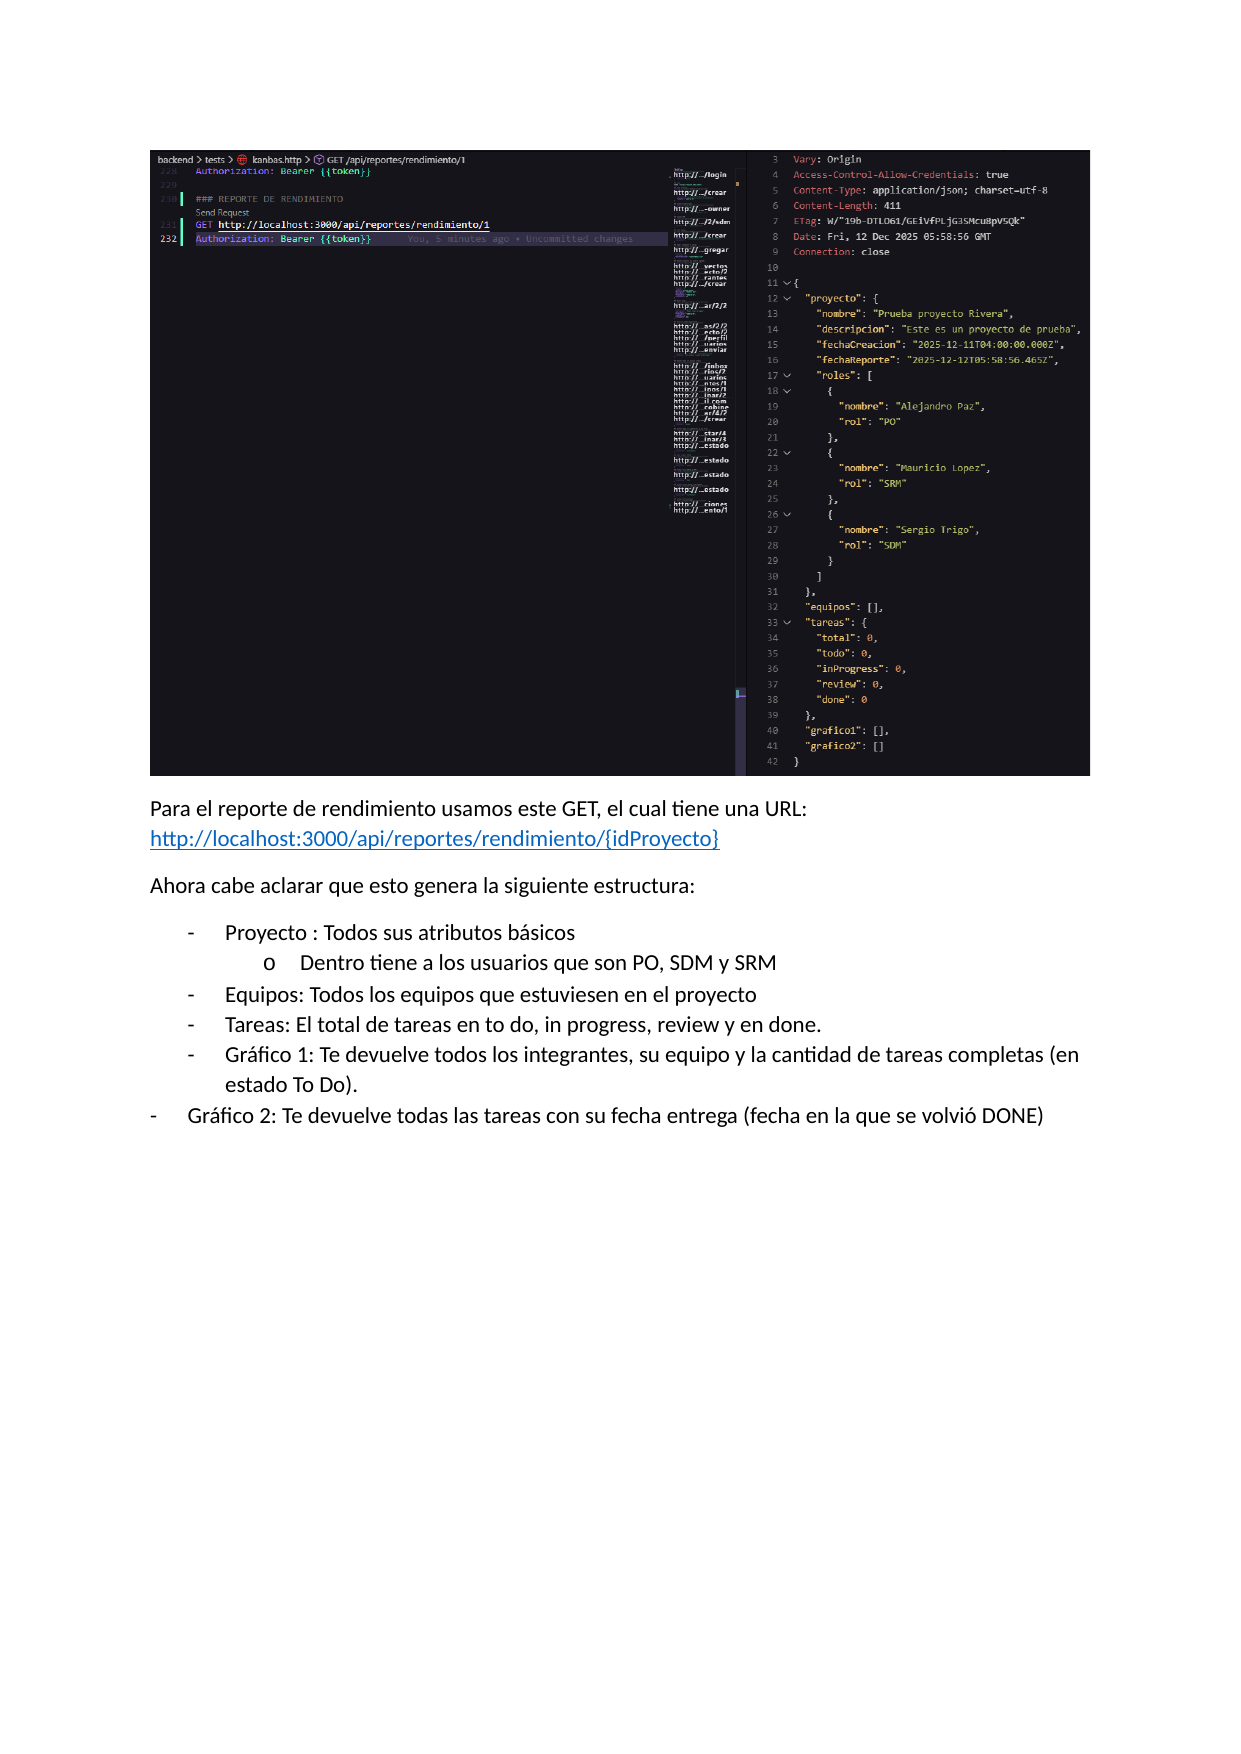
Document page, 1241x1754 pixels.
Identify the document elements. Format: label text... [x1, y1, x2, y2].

list Dentro tiene a los usuarios que son PO, SDM y SRM [262, 948, 1090, 978]
list Gráfico 2: Te devuelve todas las tareas con su fecha entrega (fecha en la que se volvió DONE) [150, 1101, 1090, 1129]
picture [150, 150, 1091, 776]
text Ahora cabe aclarar que esto genera la siguiente estructura: [150, 871, 1090, 899]
list Proyecto : Todos sus atributos básicos [187, 918, 1090, 946]
list Tareas: El total de tareas en to do, in progress, review y en done. [187, 1010, 1090, 1038]
list Gráfico 1: Te devuelve todos los integrantes, su equipo y la cantidad de tareas completas (en estado To Do). [187, 1040, 1090, 1099]
list Equipos: Todos los equipos que estuviesen en el proyecto [187, 980, 1090, 1008]
text Para el reporte de rendimiento usamos este GET, el cual tiene una URL: http://localhost:3000/api/reportes/rendimiento/{idProyecto} [150, 794, 1090, 853]
